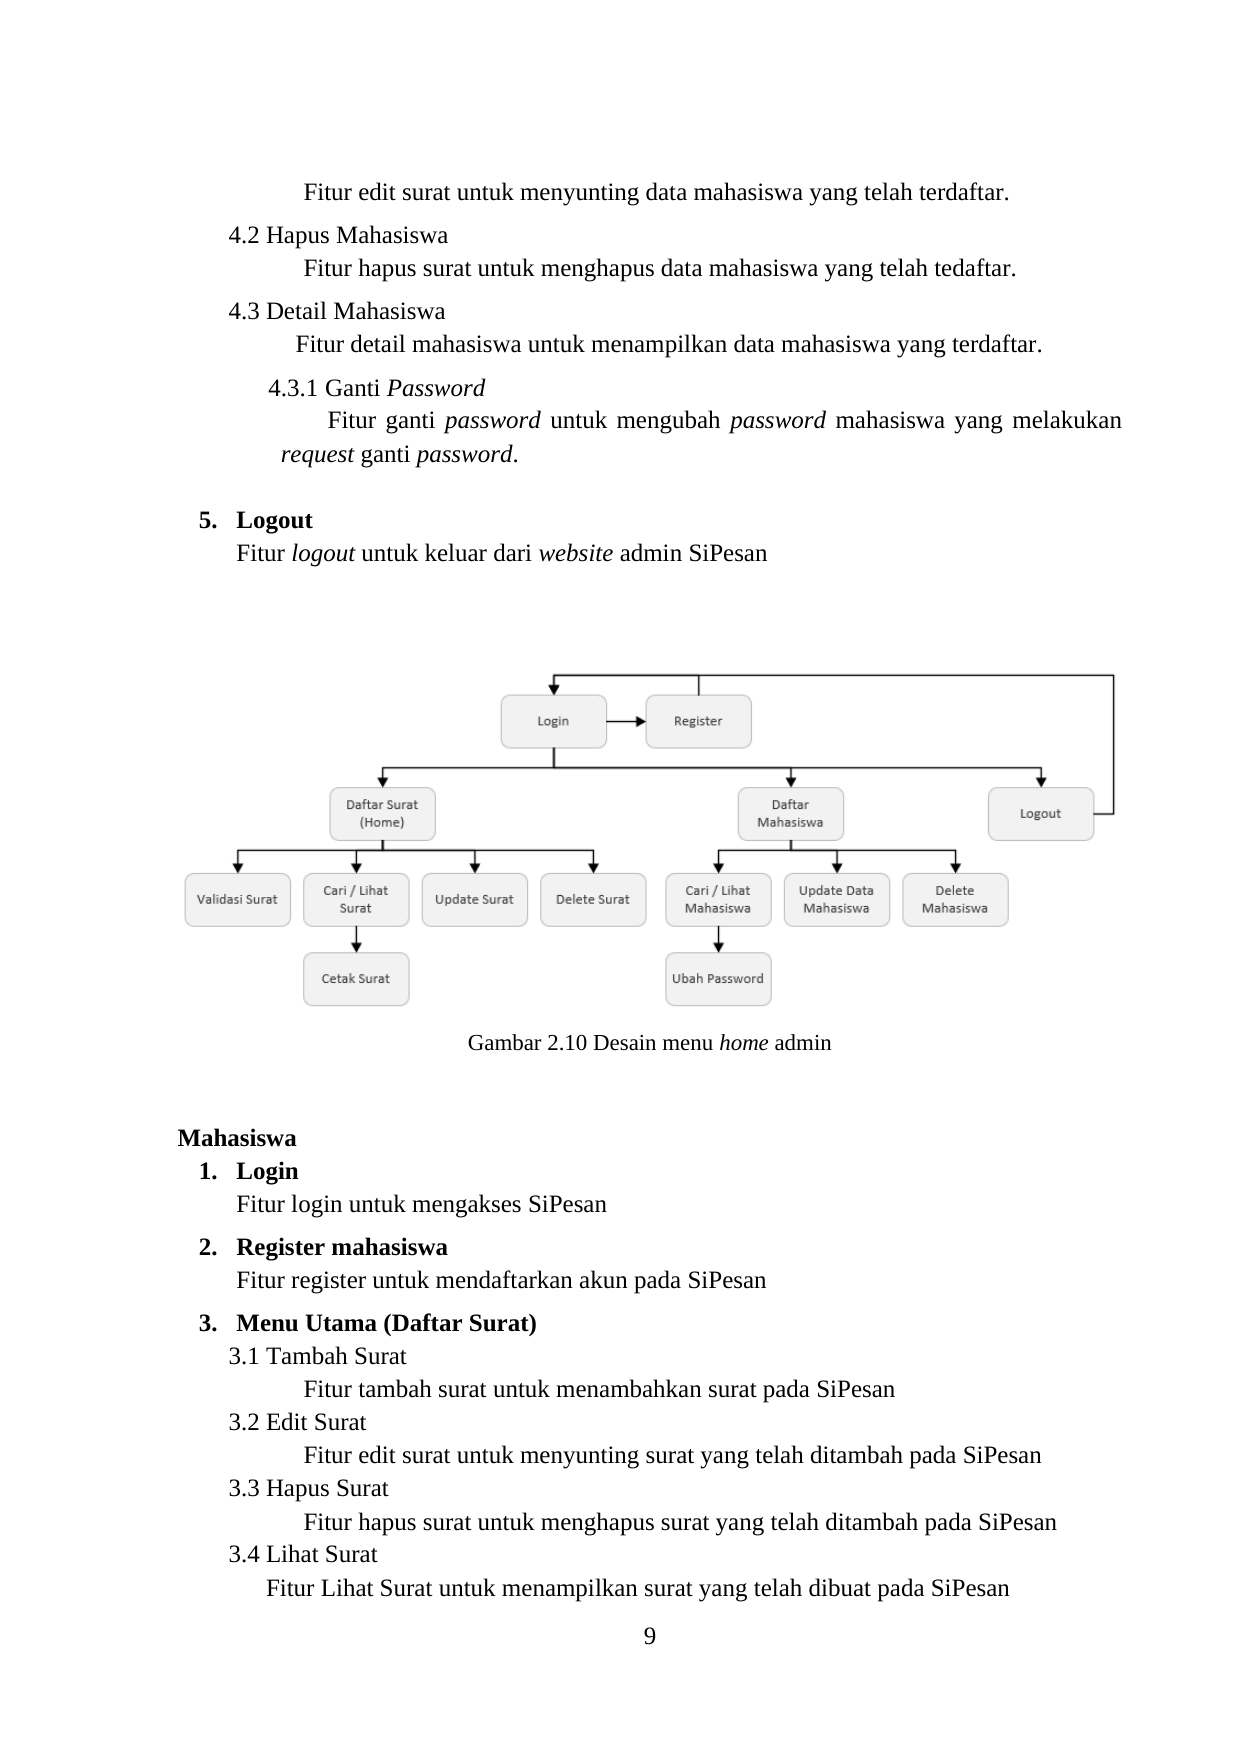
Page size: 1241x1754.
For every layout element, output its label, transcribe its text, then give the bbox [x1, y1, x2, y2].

picture [177, 667, 1123, 1015]
list Fitur hapus surat untuk menghapus data mahasiswa yang telah tedaftar. [266, 253, 1122, 282]
text Gambar 2.10 Desain menu home admin [177, 1029, 1122, 1055]
list Logout [199, 505, 1122, 533]
text Fitur login untuk mengakses SiPesan [236, 1189, 1122, 1218]
list Tambah Surat [228, 1341, 1122, 1370]
list Fitur logout untuk keluar dari website admin SiPesan [236, 538, 1122, 566]
list Ganti Password [268, 373, 1122, 401]
list Fitur tambah surat untuk menambahkan surat pada SiPesan [266, 1374, 1122, 1403]
list Detail Mahasiswa [228, 296, 1122, 325]
list Fitur detail mahasiswa untuk menampilkan data mahasiswa yang terdaftar. [266, 329, 1122, 358]
list Fitur register untuk mendaftarkan akun pada SiPesan [236, 1265, 1122, 1294]
list Fitur edit surat untuk menyunting surat yang telah ditambah pada SiPesan [266, 1441, 1122, 1469]
list Login [199, 1156, 1122, 1185]
list Hapus Mahasiswa [228, 220, 1122, 249]
list Fitur Lihat Surat untuk menampilkan surat yang telah dibuat pada SiPesan [266, 1573, 1122, 1601]
text Mahasiswa [177, 1123, 1122, 1152]
list Register mahasiswa [199, 1232, 1122, 1261]
list Fitur ganti password untuk mengubah password mahasiswa yang melakukan request ganti password. [281, 406, 1122, 467]
list Fitur edit surat untuk menyunting data mahasiswa yang telah terdaftar. [266, 177, 1122, 206]
list Hapus Surat [228, 1473, 1122, 1502]
list Lihat Surat [228, 1539, 1122, 1568]
list Fitur hapus surat untuk menghapus surat yang telah ditambah pada SiPesan [266, 1507, 1122, 1535]
list Edit Surat [228, 1407, 1122, 1436]
list Menu Utama (Daftar Surat) [199, 1308, 1122, 1337]
